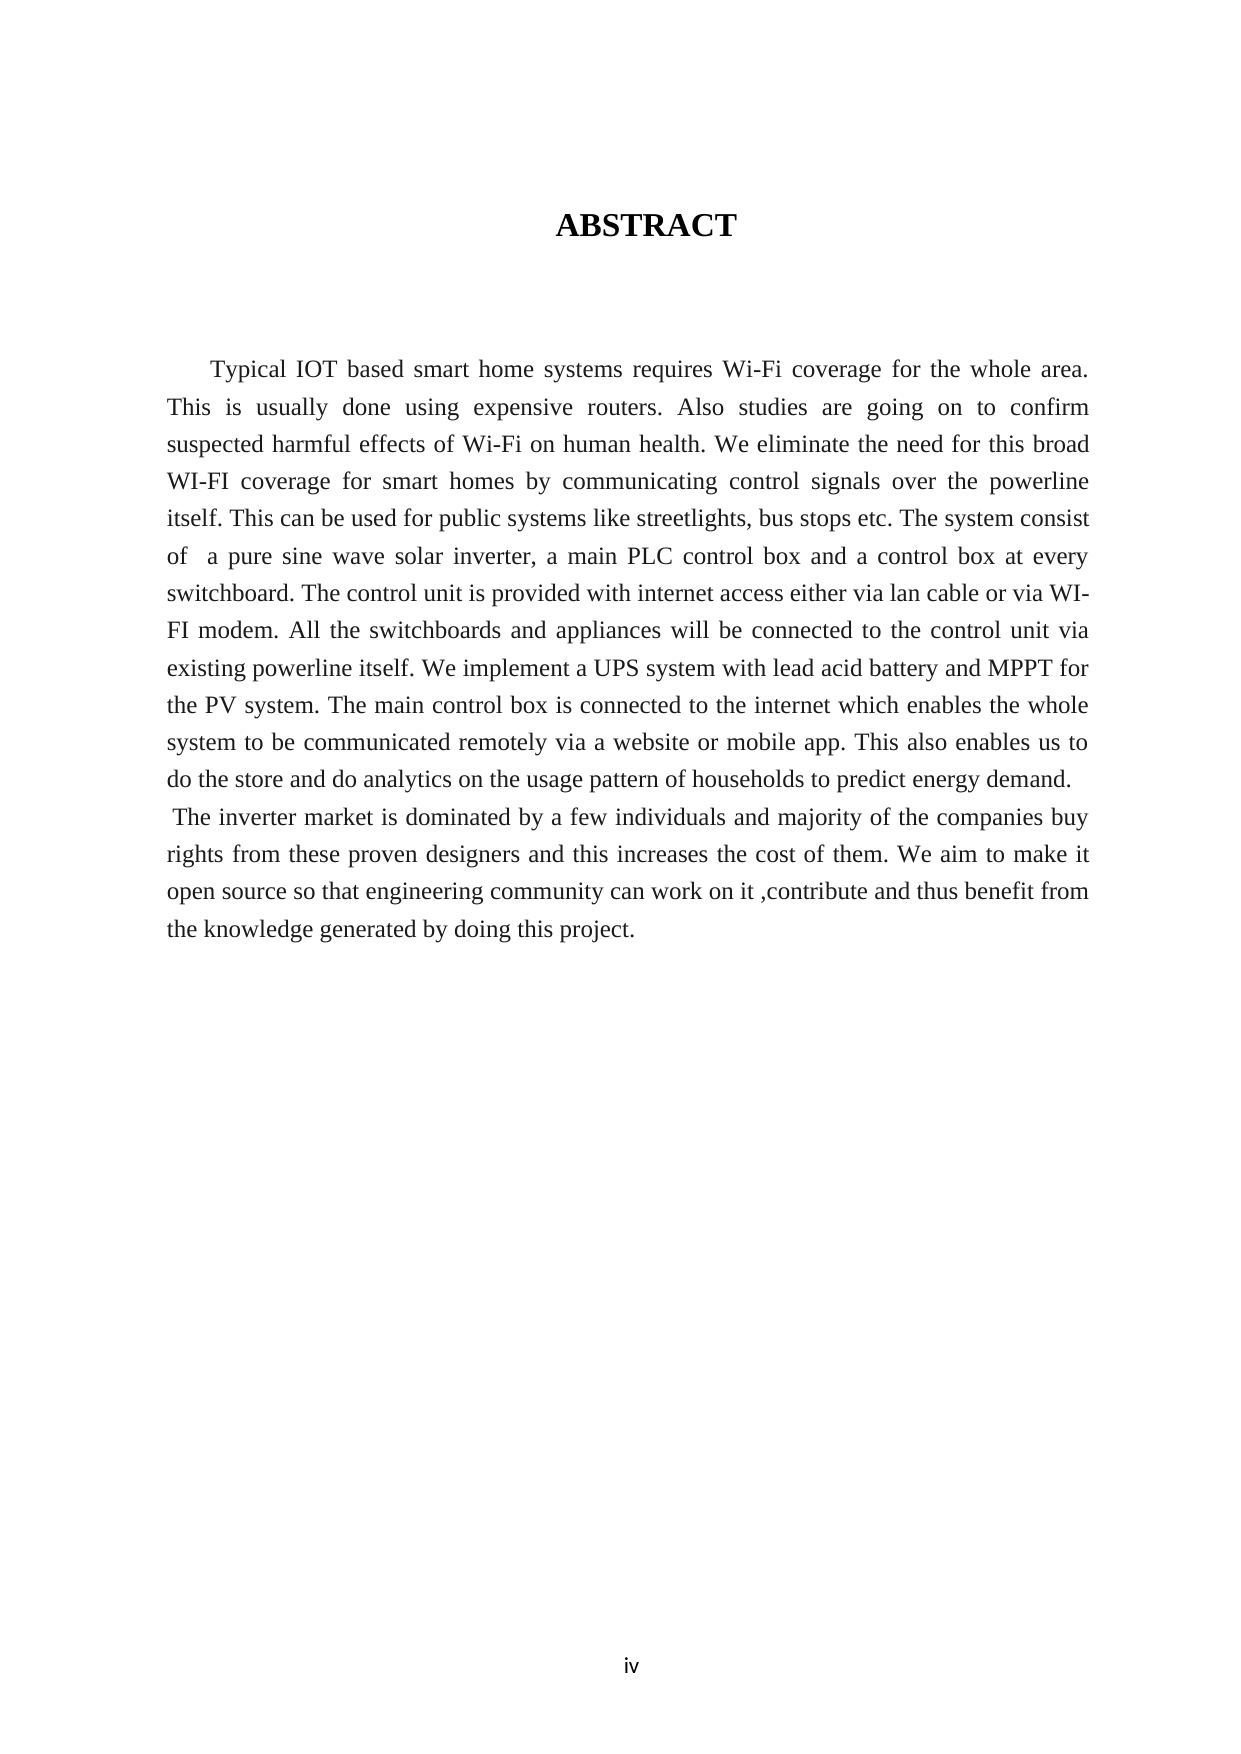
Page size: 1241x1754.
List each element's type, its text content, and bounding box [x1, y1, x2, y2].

text Typical IOT based smart home systems requires Wi-Fi coverage for the whole area. This is usually done using expensive routers. Also studies are going on to confirm suspected harmful effects of Wi-Fi on human health. We eliminate the need for this broad WI-FI coverage for smart homes by communicating control signals over the powerline itself. This can be used for public systems like streetlights, bus stops etc. The system consist of a pure sine wave solar inverter, a main PLC control box and a control box at every switchboard. The control unit is provided with internet access either via lan cable or via WI-FI modem. All the switchboards and appliances will be connected to the control unit via existing powerline itself. We implement a UPS system with lead acid battery and MPPT for the PV system. The main control box is connected to the internet which enables the whole system to be communicated remotely via a website or mobile app. This also enables us to do the store and do analytics on the usage pattern of households to predict energy demand. [167, 354, 1090, 793]
text The inverter market is dominated by a few individuals and majority of the companies buy rights from these proven designers and this increases the cost of them. We aim to make it open source so that engineering community can work on it ,contribute and thus benefit from the knowledge generated by doing this project. [167, 802, 1090, 942]
text ABSTRACT [172, 205, 1090, 243]
